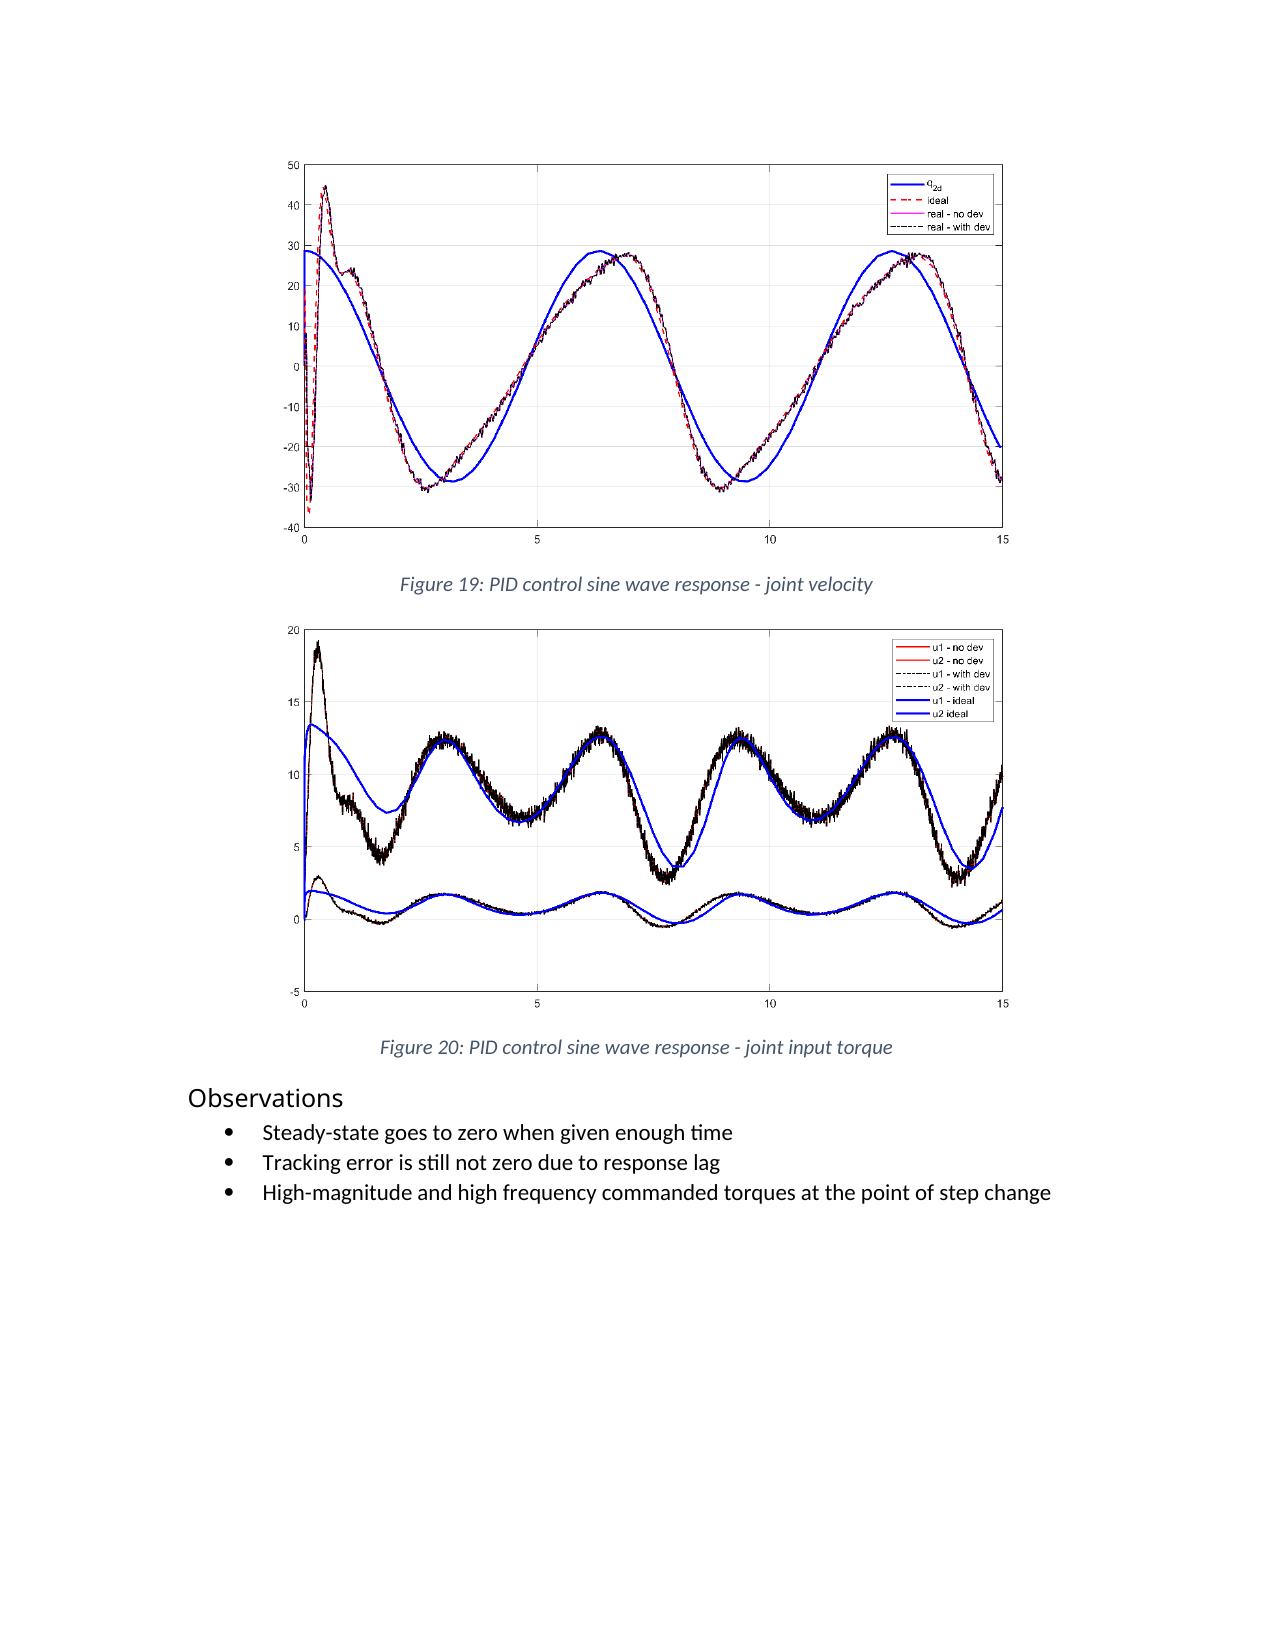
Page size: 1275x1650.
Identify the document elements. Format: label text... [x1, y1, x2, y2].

list High-magnitude and high frequency commanded torques at the point of step change [225, 1178, 1087, 1206]
picture [187, 150, 1088, 553]
list Steady-state goes to zero when given enough time [225, 1118, 1087, 1146]
subtitle Observations [187, 1081, 1087, 1115]
picture [187, 617, 1088, 1016]
list Tracking error is still not zero due to response lag [225, 1148, 1087, 1176]
